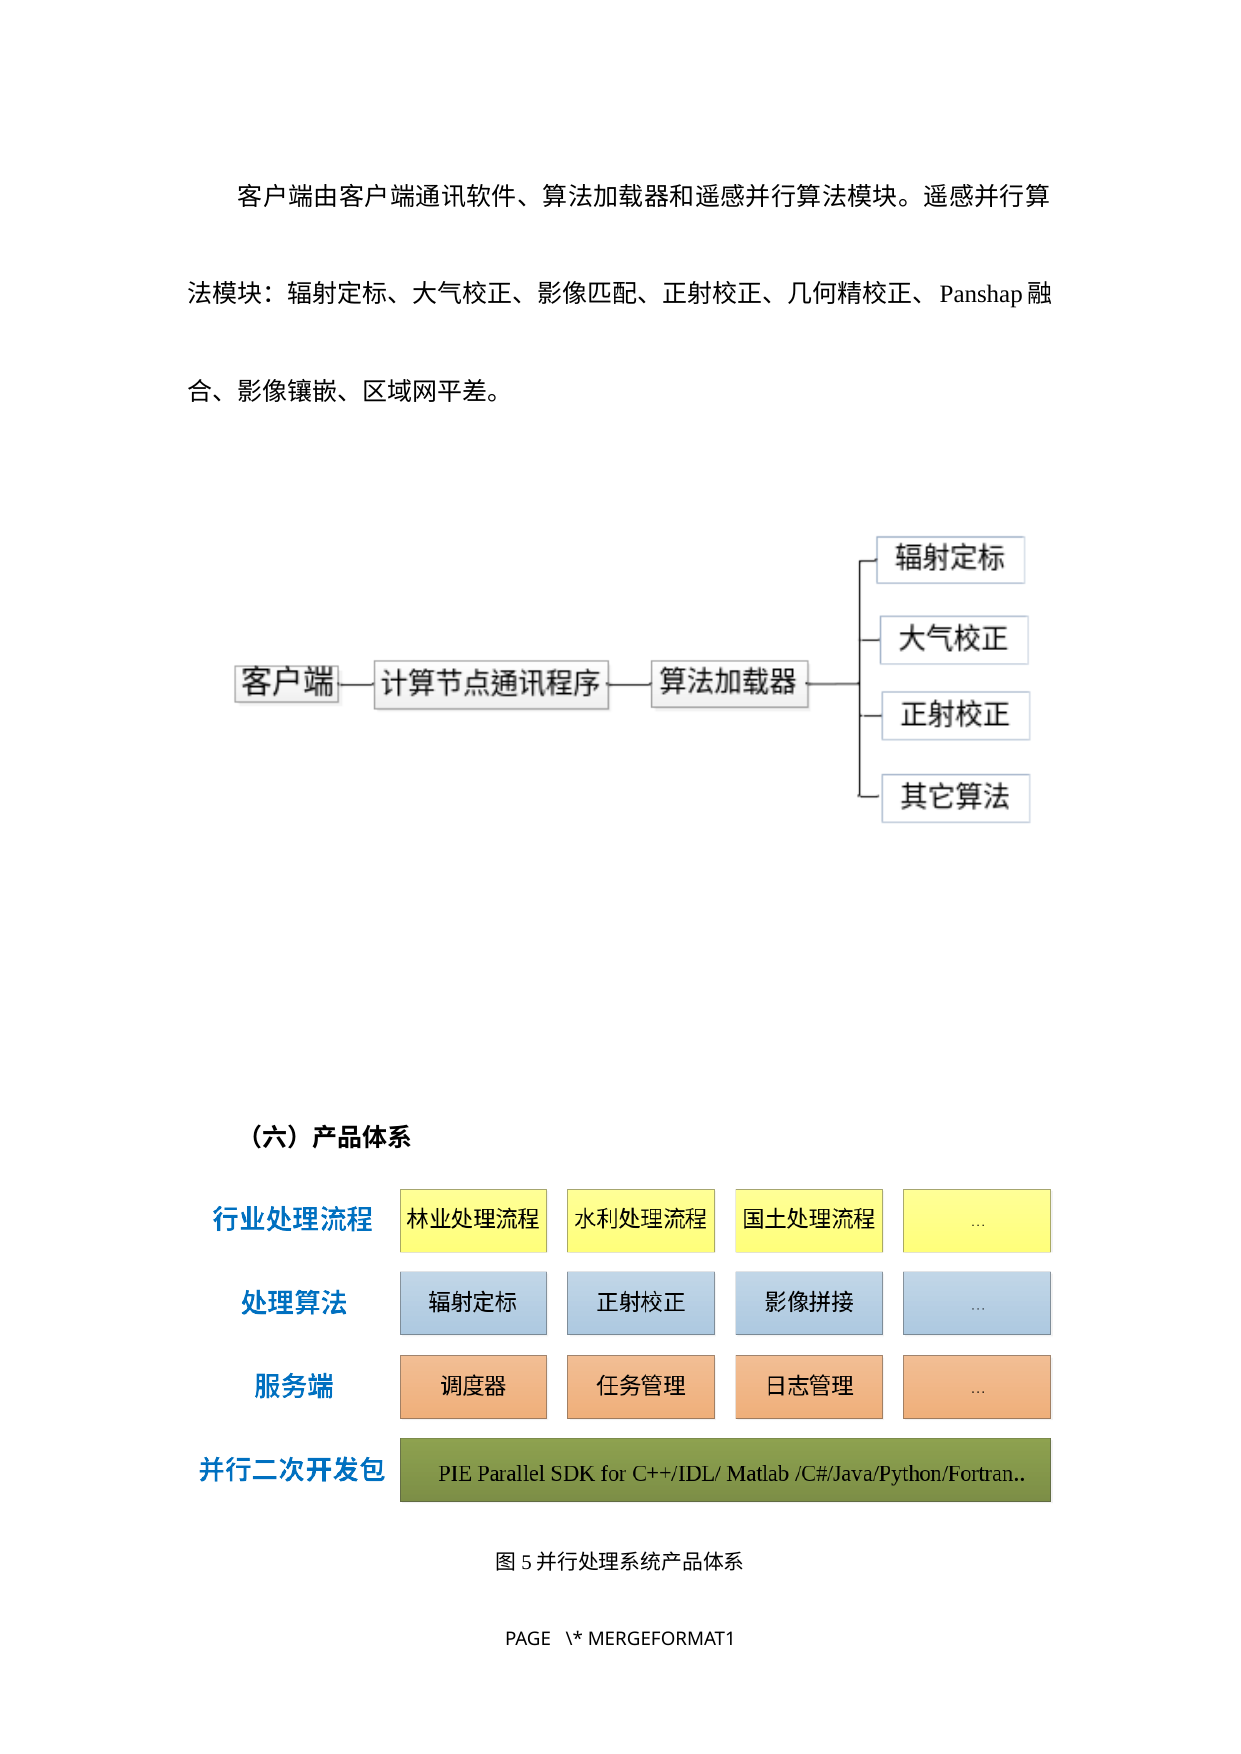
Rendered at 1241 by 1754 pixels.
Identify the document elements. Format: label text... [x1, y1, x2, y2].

text （六）产品体系 [187, 1103, 1053, 1168]
text 客户端由客户端通讯软件、算法加载器和遥感并行算法模块。遥感并行算法模块：辐射定标、大气校正、影像匹配、正射校正、几何精校正、Panshap融合、影像镶嵌、区域网平差。 [187, 162, 1053, 422]
